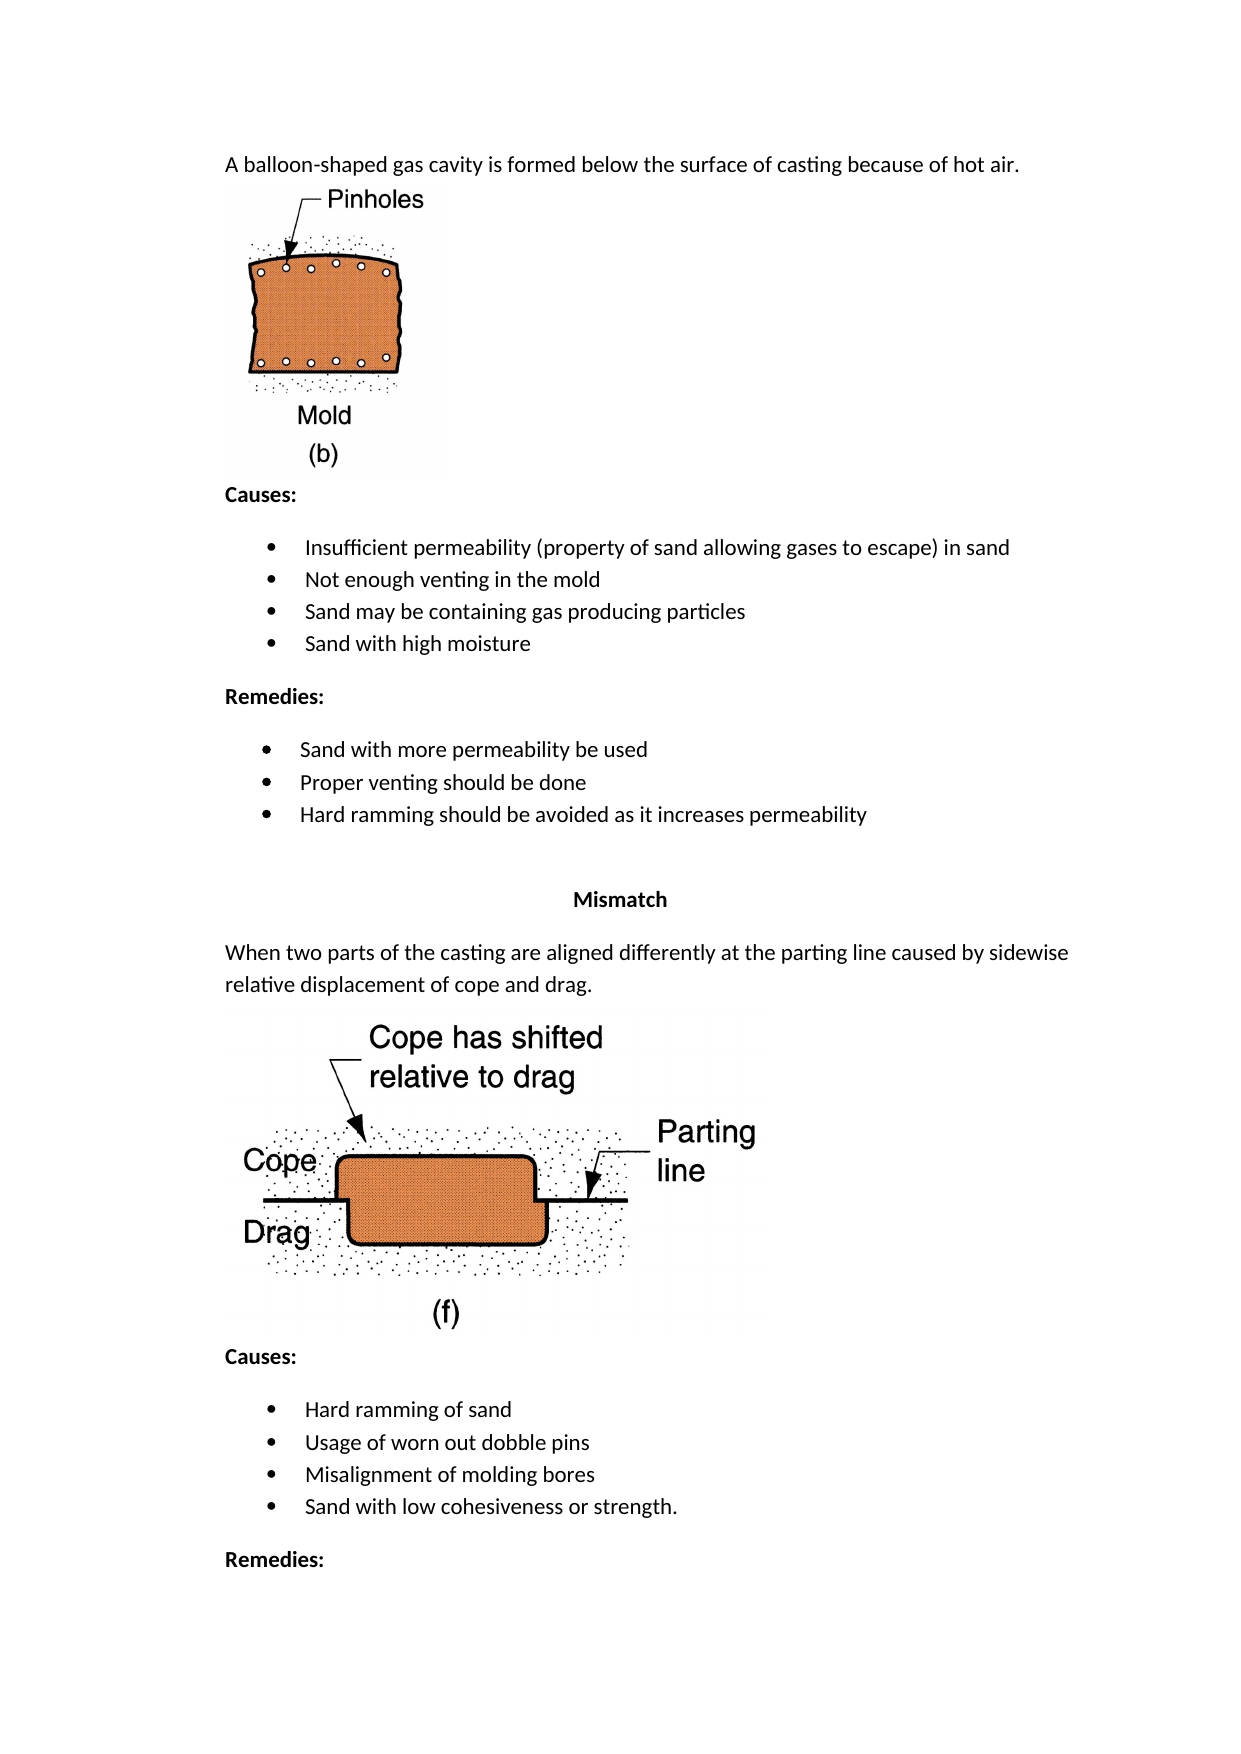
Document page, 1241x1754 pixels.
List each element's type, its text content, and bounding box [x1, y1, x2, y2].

list Insufficient permeability (property of sand allowing gases to escape) in sand [267, 533, 1090, 561]
list Sand may be containing gas producing particles [267, 597, 1090, 625]
text Mismatch [150, 885, 1090, 913]
list Not enough venting in the mold [267, 565, 1090, 593]
list Proper venting should be done [262, 768, 1090, 796]
picture [225, 1002, 770, 1339]
list Sand with high moisture [267, 629, 1090, 657]
text Remedies: [225, 1545, 1090, 1573]
list Misalignment of molding bores [267, 1460, 1090, 1488]
list Sand with more permeability be used [262, 735, 1090, 763]
list Usage of worn out dobble pins [267, 1428, 1090, 1456]
picture [225, 182, 446, 476]
text Causes: [225, 480, 1090, 508]
list Hard ramming of sand [267, 1395, 1090, 1423]
text A balloon-shaped gas cavity is formed below the surface of casting because of hot air. [225, 150, 1090, 178]
text Remedies: [225, 682, 1090, 710]
list Sand with low cohesiveness or strength. [267, 1492, 1090, 1520]
text Causes: [225, 1342, 1090, 1370]
text When two parts of the casting are aligned differently at the parting line caused by sidewise relative displacement of cope and drag. [225, 938, 1090, 998]
list Hard ramming should be avoided as it increases permeability [262, 800, 1090, 828]
